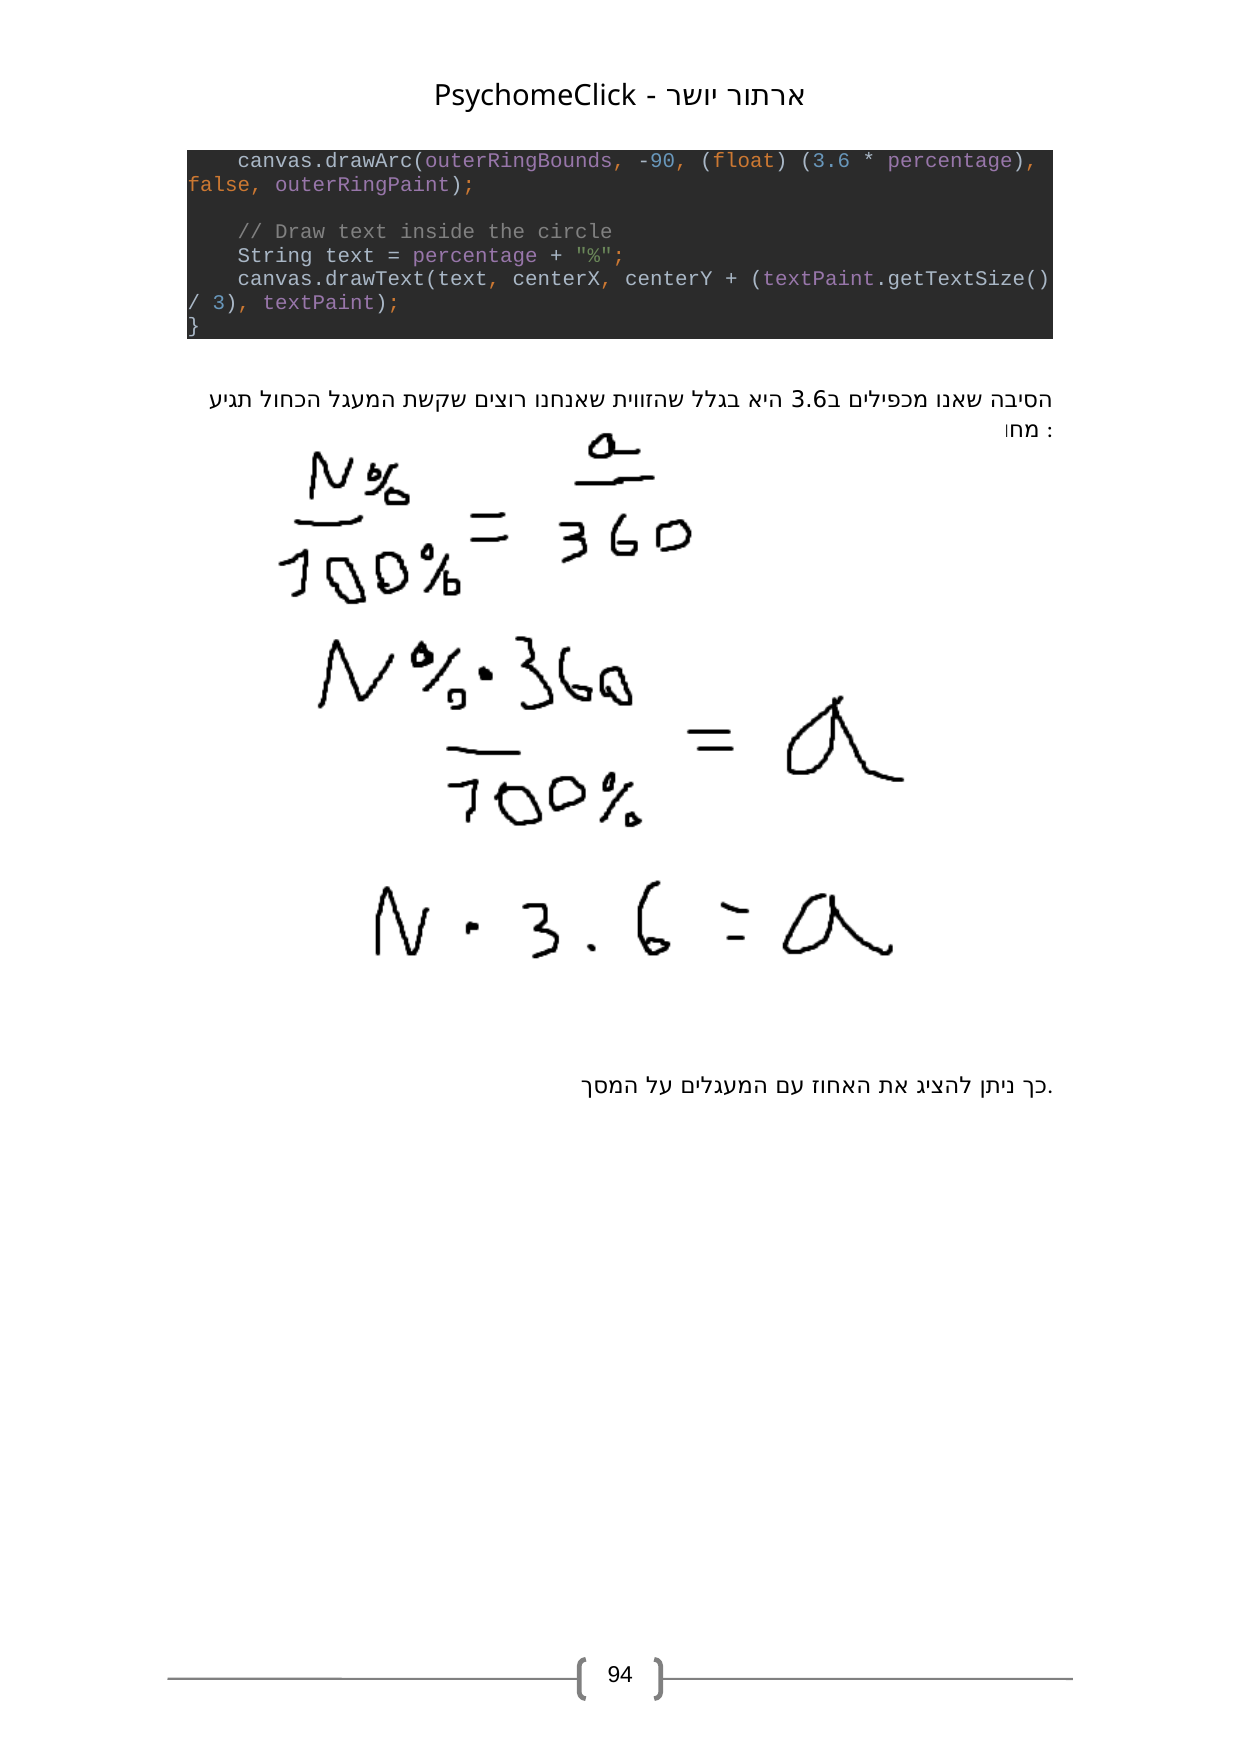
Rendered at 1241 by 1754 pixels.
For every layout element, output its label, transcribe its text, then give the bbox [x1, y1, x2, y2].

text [187, 150, 1053, 339]
text הסיבה שאנו מכפילים ב3.6 היא בגלל שהזווית שאנחנו רוצים שקשת המעגל הכחול תגיע מחושבת כך : [187, 386, 1053, 443]
text כך ניתן להציג את האחוז עם המעגלים על המסך. [187, 1071, 1053, 1099]
picture [214, 415, 1007, 1029]
